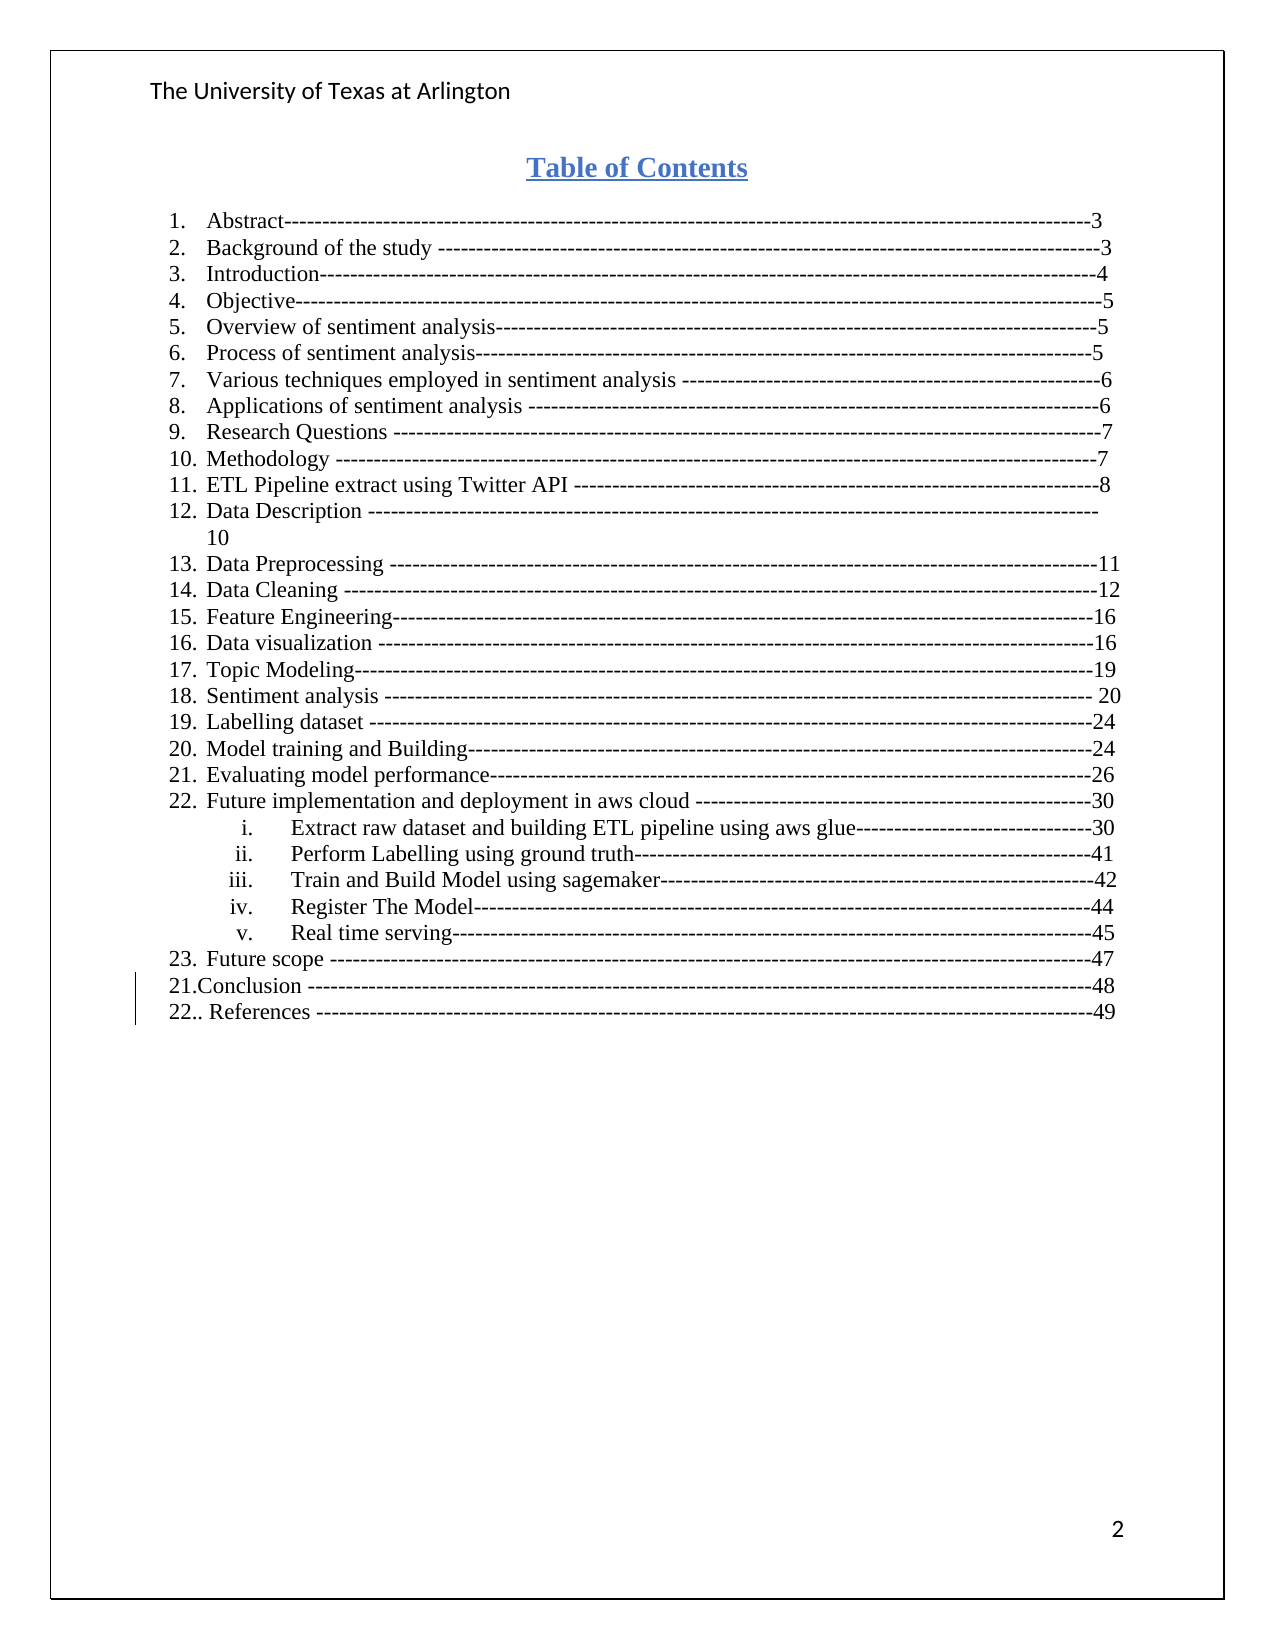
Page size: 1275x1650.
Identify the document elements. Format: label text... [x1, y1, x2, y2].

list Future scope ----------------------------------------------------------------------------------------------------47 [169, 946, 1124, 972]
list Data Preprocessing ---------------------------------------------------------------------------------------------11 [169, 550, 1124, 577]
list Data visualization ----------------------------------------------------------------------------------------------16 [169, 629, 1124, 656]
list Background of the study ---------------------------------------------------------------------------------------3 [169, 234, 1124, 260]
list Objective----------------------------------------------------------------------------------------------------------5 [169, 287, 1124, 313]
list Future implementation and deployment in aws cloud ----------------------------------------------------30 [169, 787, 1124, 814]
list Applications of sentiment analysis ---------------------------------------------------------------------------6 [169, 392, 1124, 418]
list Register The Model---------------------------------------------------------------------------------44 [253, 893, 1124, 919]
list Introduction------------------------------------------------------------------------------------------------------4 [169, 260, 1124, 287]
list Model training and Building----------------------------------------------------------------------------------24 [169, 735, 1124, 761]
list Methodology ----------------------------------------------------------------------------------------------------7 [169, 445, 1124, 471]
list Various techniques employed in sentiment analysis -------------------------------------------------------6 [169, 366, 1124, 392]
list Data Cleaning ---------------------------------------------------------------------------------------------------12 [169, 577, 1124, 603]
list Abstract----------------------------------------------------------------------------------------------------------3 [169, 208, 1124, 234]
text 22.. References ------------------------------------------------------------------------------------------------------49 [169, 998, 1124, 1024]
list Topic Modeling-------------------------------------------------------------------------------------------------19 [169, 656, 1124, 682]
list Overview of sentiment analysis-------------------------------------------------------------------------------5 [169, 313, 1124, 339]
list Evaluating model performance-------------------------------------------------------------------------------26 [169, 761, 1124, 787]
list Perform Labelling using ground truth------------------------------------------------------------41 [253, 840, 1124, 866]
list Labelling dataset -----------------------------------------------------------------------------------------------24 [169, 708, 1124, 735]
list Real time serving------------------------------------------------------------------------------------45 [253, 919, 1124, 946]
list Feature Engineering--------------------------------------------------------------------------------------------16 [169, 603, 1124, 629]
list Train and Build Model using sagemaker---------------------------------------------------------42 [253, 866, 1124, 893]
text Table of Contents [150, 150, 1124, 183]
list Process of sentiment analysis---------------------------------------------------------------------------------5 [169, 339, 1124, 366]
list Research Questions ---------------------------------------------------------------------------------------------7 [169, 418, 1124, 445]
list Extract raw dataset and building ETL pipeline using aws glue-------------------------------30 [253, 814, 1124, 840]
list Data Description ------------------------------------------------------------------------------------------------10 [169, 497, 1124, 550]
list Sentiment analysis --------------------------------------------------------------------------------------------- 20 [169, 682, 1124, 708]
text 21.Conclusion -------------------------------------------------------------------------------------------------------48 [169, 972, 1124, 998]
list ETL Pipeline extract using Twitter API ---------------------------------------------------------------------8 [169, 471, 1124, 497]
